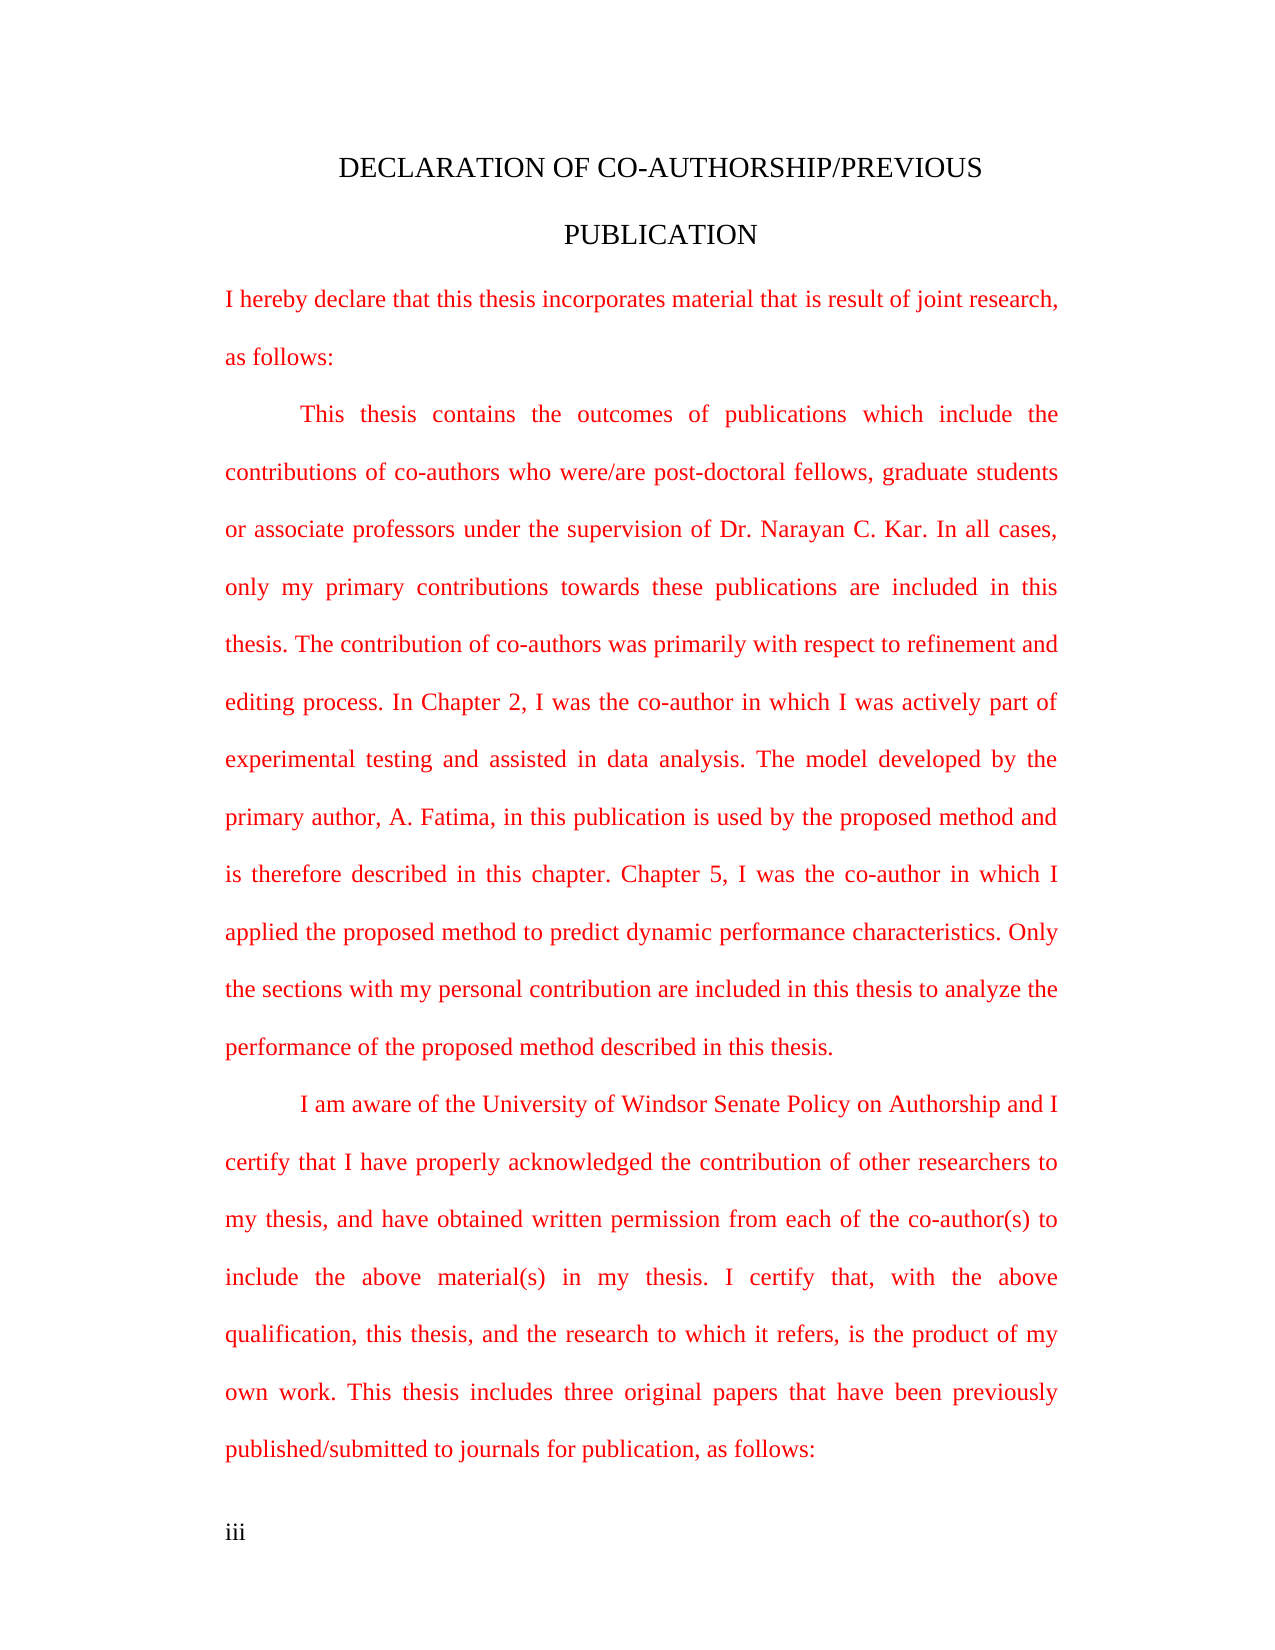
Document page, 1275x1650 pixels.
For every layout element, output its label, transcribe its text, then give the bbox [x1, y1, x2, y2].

text This thesis contains the outcomes of publications which include the contributions of co-authors who were/are post-doctoral fellows, graduate students or associate professors under the supervision of Dr. Narayan C. Kar. In all cases, only my primary contributions towards these publications are included in this thesis. The contribution of co-authors was primarily with respect to refinement and editing process. In Chapter 2, I was the co-author in which I was actively part of experimental testing and assisted in data analysis. The model developed by the primary author, A. Fatima, in this publication is used by the proposed method and is therefore described in this chapter. Chapter 5, I was the co-author in which I applied the proposed method to predict dynamic performance characteristics. Only the sections with my personal contribution are included in this thesis to analyze the performance of the proposed method described in this thesis. [225, 399, 1059, 1060]
text I hereby declare that this thesis incorporates material that is result of joint research, as follows: [225, 284, 1059, 370]
subtitle DECLARATION OF CO-AUTHORSHIP/PREVIOUS PUBLICATION [262, 150, 1059, 251]
text I am aware of the University of Windsor Senate Policy on Authorship and I certify that I have properly acknowledged the contribution of other researchers to my thesis, and have obtained written permission from each of the co-author(s) to include the above material(s) in my thesis. I certify that, with the above qualification, this thesis, and the research to which it refers, is the product of my own work. This thesis includes three original papers that have been previously published/submitted to journals for publication, as follows: [225, 1089, 1059, 1463]
